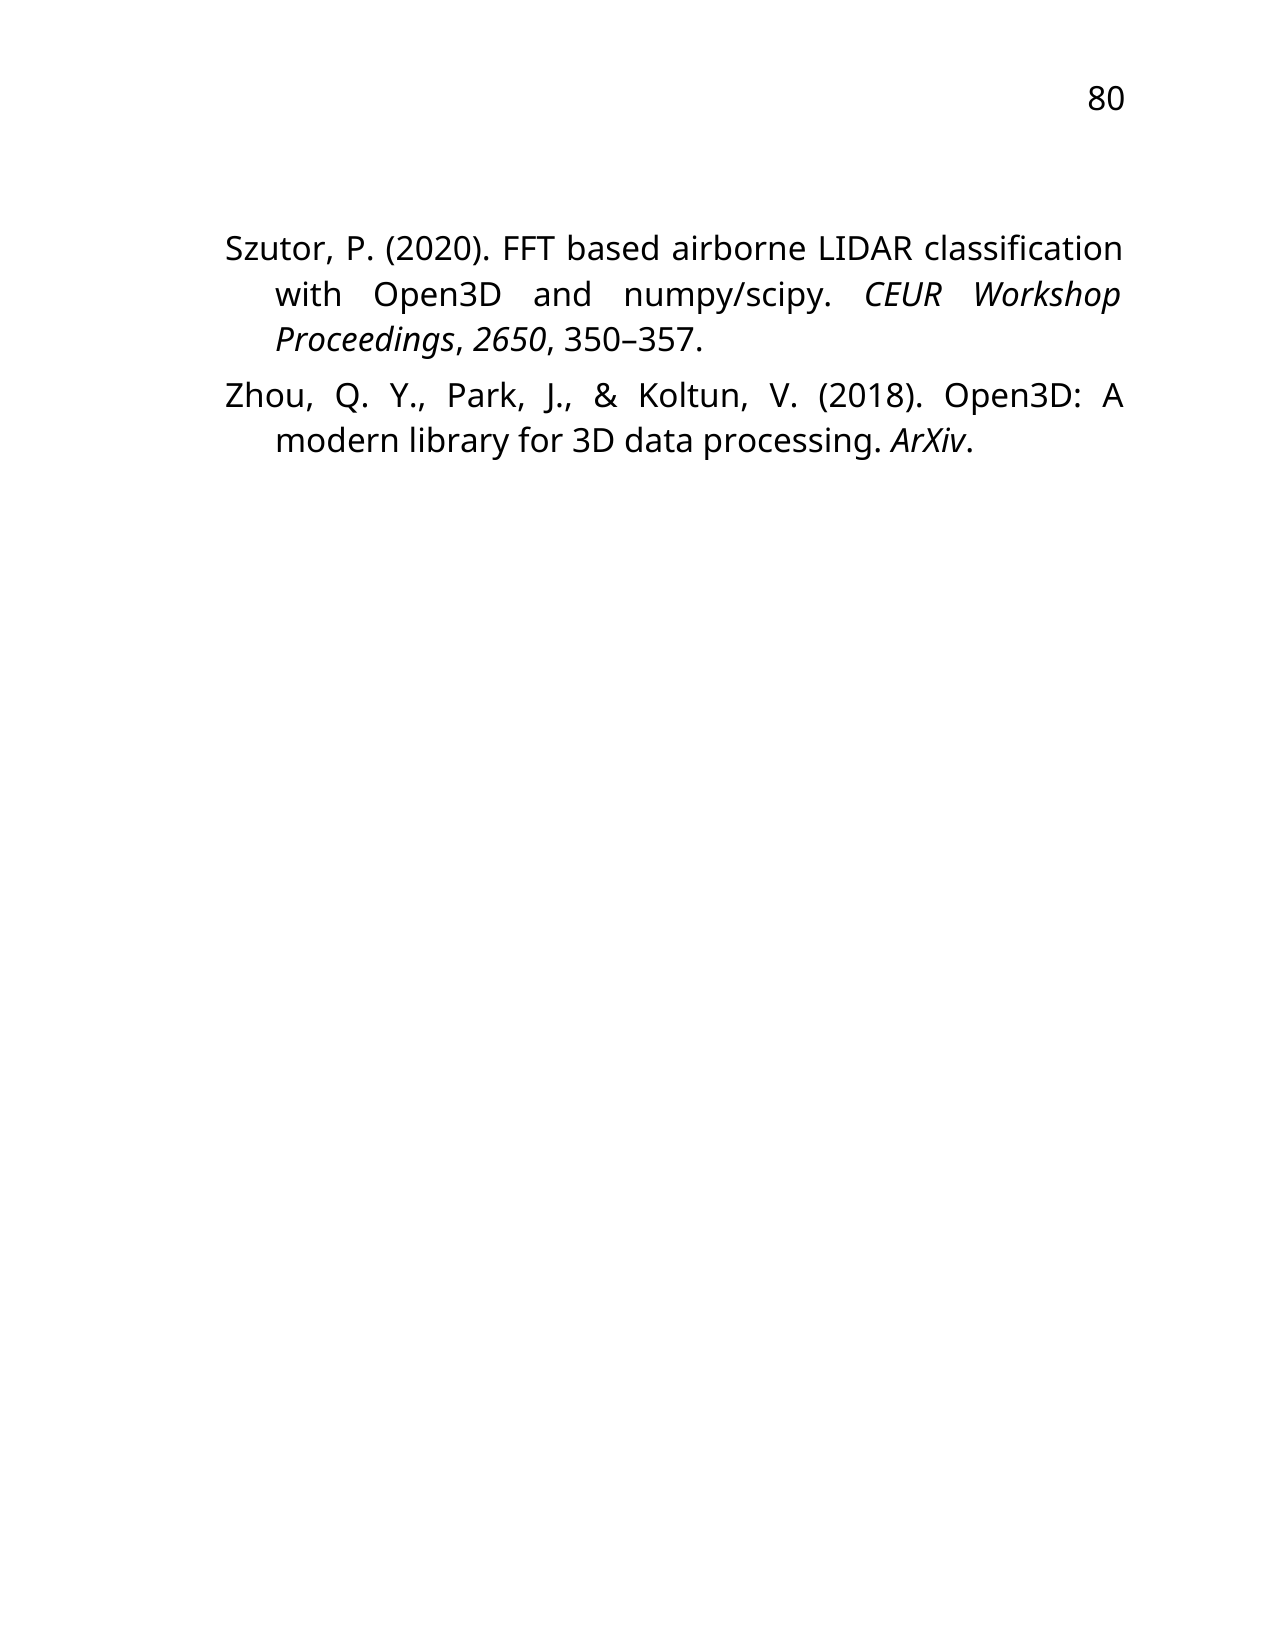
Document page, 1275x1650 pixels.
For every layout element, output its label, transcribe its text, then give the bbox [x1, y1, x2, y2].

text Szutor, P. (2020). FFT based airborne LIDAR classification with Open3D and numpy/scipy. CEUR Workshop Proceedings, 2650, 350–357. [225, 225, 1125, 361]
text Zhou, Q. Y., Park, J., & Koltun, V. (2018). Open3D: A modern library for 3D data processing. ArXiv. [225, 372, 1125, 462]
